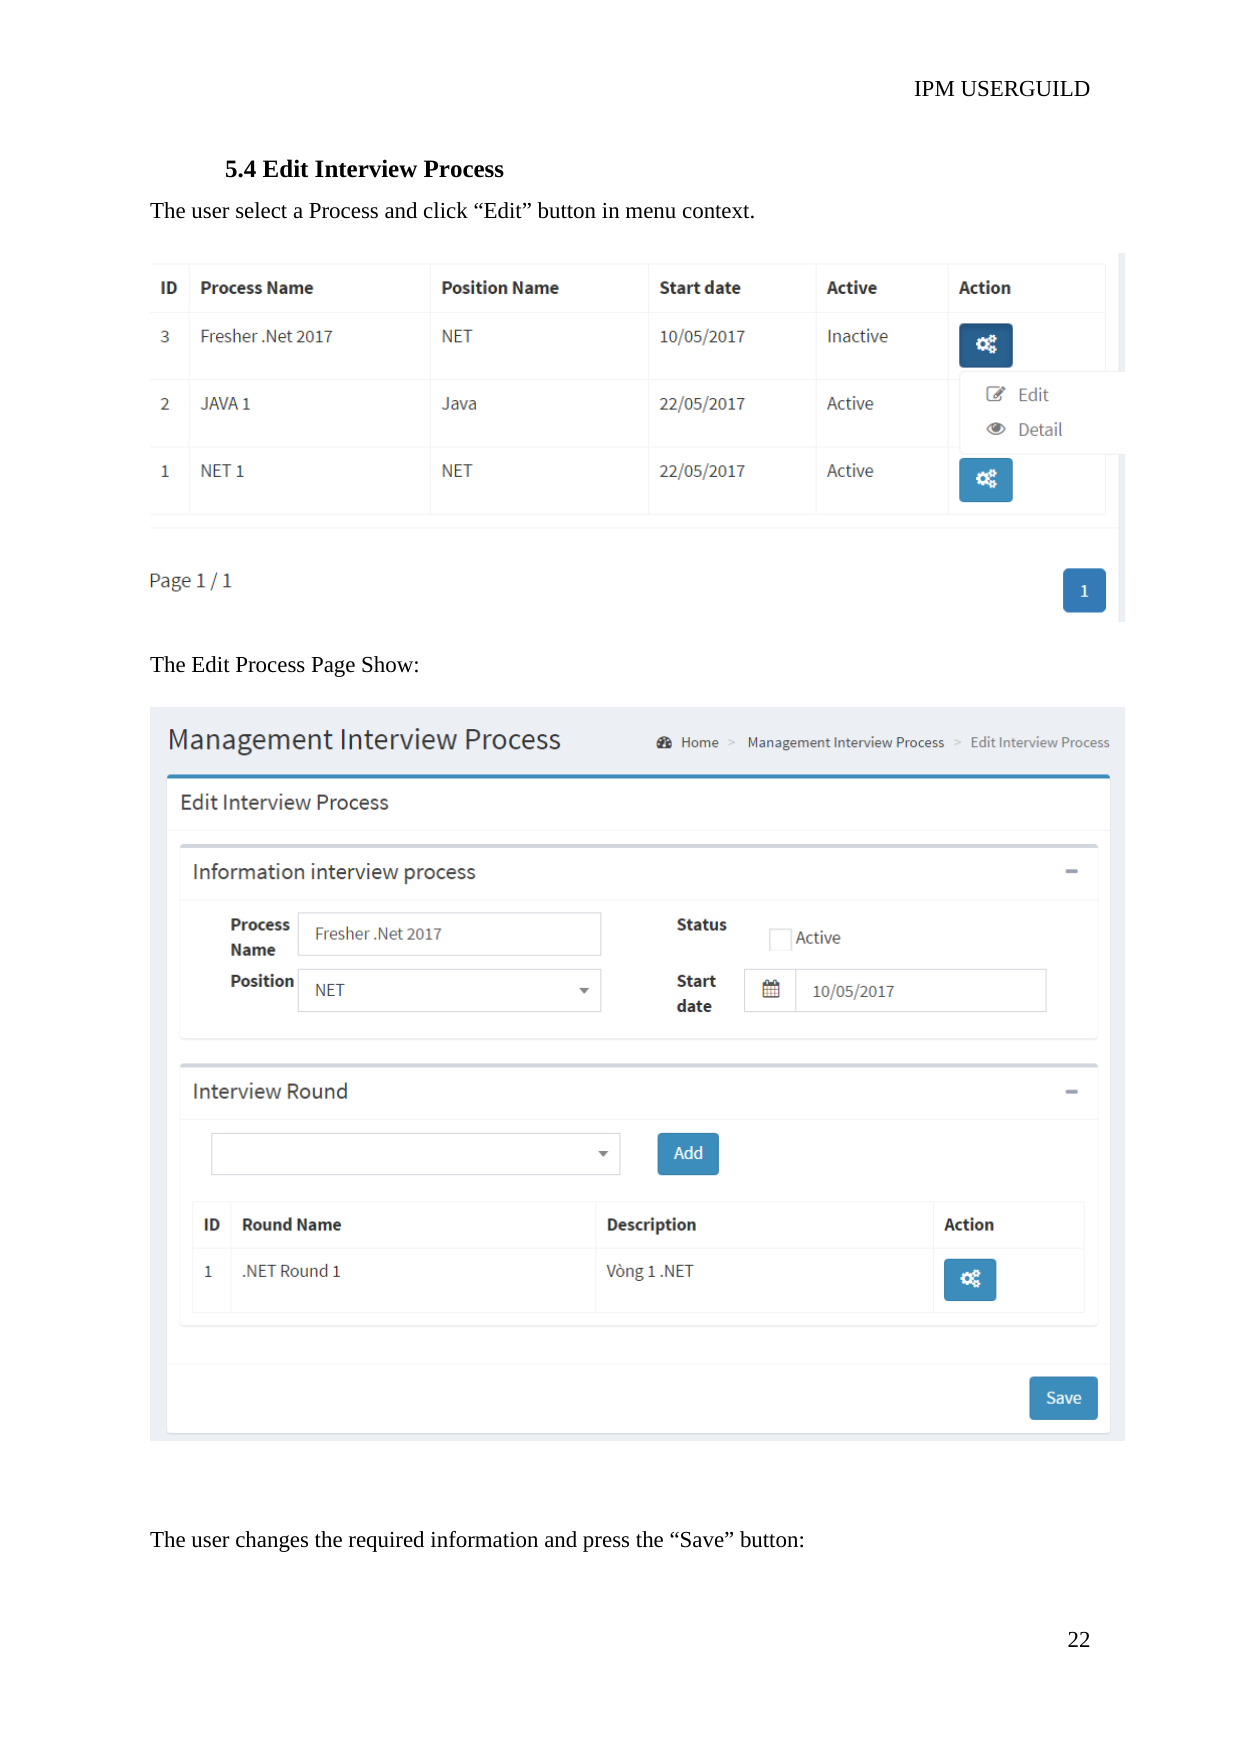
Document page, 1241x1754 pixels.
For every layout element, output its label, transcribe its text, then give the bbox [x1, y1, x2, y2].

text The user select a Process and click “Edit” button in menu context. [150, 197, 1090, 224]
text The user changes the required information and press the “Save” button: [150, 1527, 1090, 1553]
text The Edit Process Page Show: [150, 651, 1090, 677]
picture [150, 707, 1125, 1441]
picture [150, 253, 1125, 622]
subtitle 5.4 Edit Interview Process [225, 154, 1090, 183]
